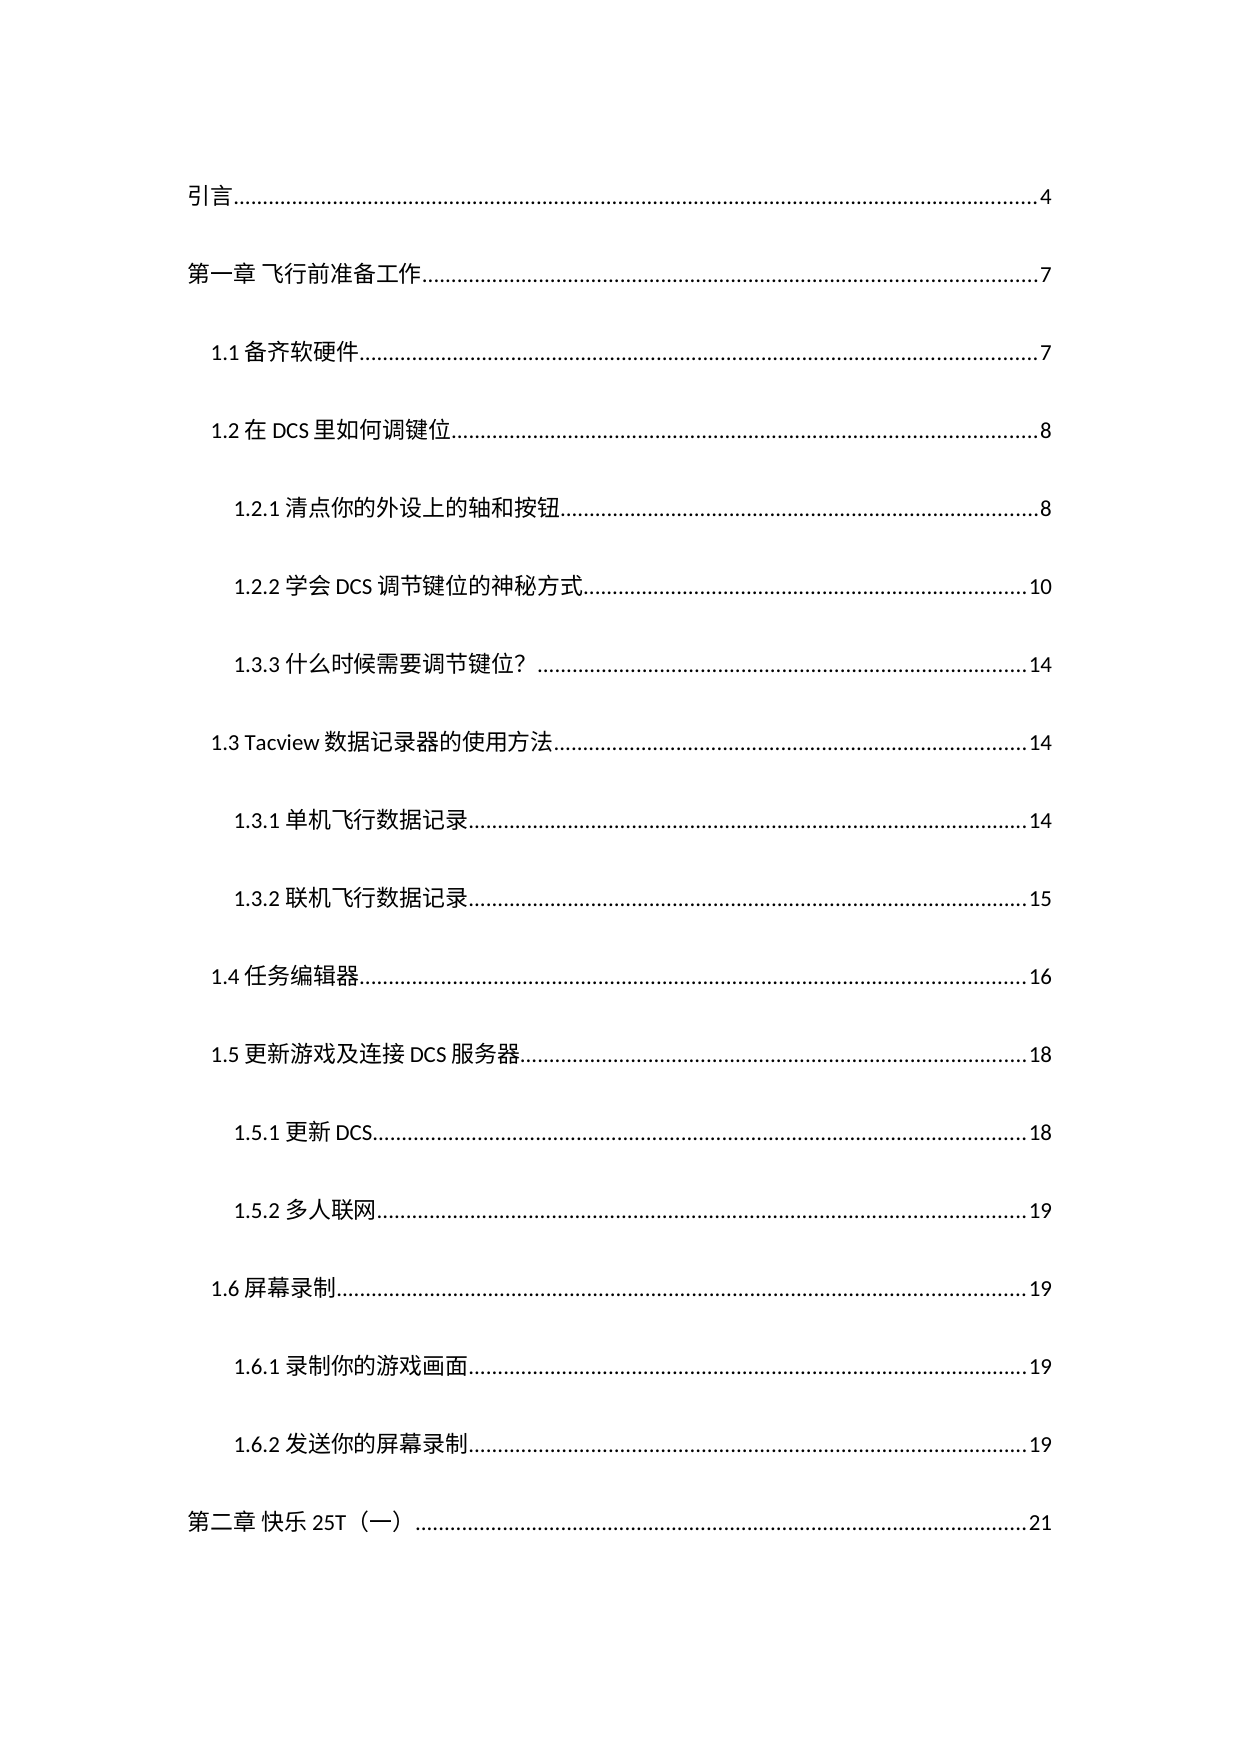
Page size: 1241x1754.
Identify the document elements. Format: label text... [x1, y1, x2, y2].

text 1.2.1 清点你的外设上的轴和按钮 8 [233, 474, 1053, 539]
text 1.2.2 学会DCS调节键位的神秘方式 10 [233, 552, 1053, 617]
text 1.6.1 录制你的游戏画面 19 [233, 1332, 1053, 1397]
text 1.3 Tacview数据记录器的使用方法 14 [210, 708, 1053, 773]
text 1.1 备齐软硬件 7 [210, 318, 1053, 383]
text 1.6 屏幕录制 19 [210, 1254, 1053, 1319]
text 1.3.2 联机飞行数据记录 15 [233, 864, 1053, 929]
text 1.3.3 什么时候需要调节键位？ 14 [233, 630, 1053, 695]
text 引言 4 [187, 162, 1053, 227]
text 1.2 在DCS里如何调键位 8 [210, 396, 1053, 461]
text 第一章 飞行前准备工作 7 [187, 240, 1053, 305]
text 1.5.2 多人联网 19 [233, 1176, 1053, 1241]
text 第二章 快乐25T（一） 21 [187, 1488, 1053, 1553]
text 1.5.1 更新DCS 18 [233, 1098, 1053, 1163]
text 1.4 任务编辑器 16 [210, 942, 1053, 1007]
text 1.6.2 发送你的屏幕录制 19 [233, 1410, 1053, 1475]
text 1.5 更新游戏及连接DCS服务器 18 [210, 1020, 1053, 1085]
text 1.3.1 单机飞行数据记录 14 [233, 786, 1053, 851]
